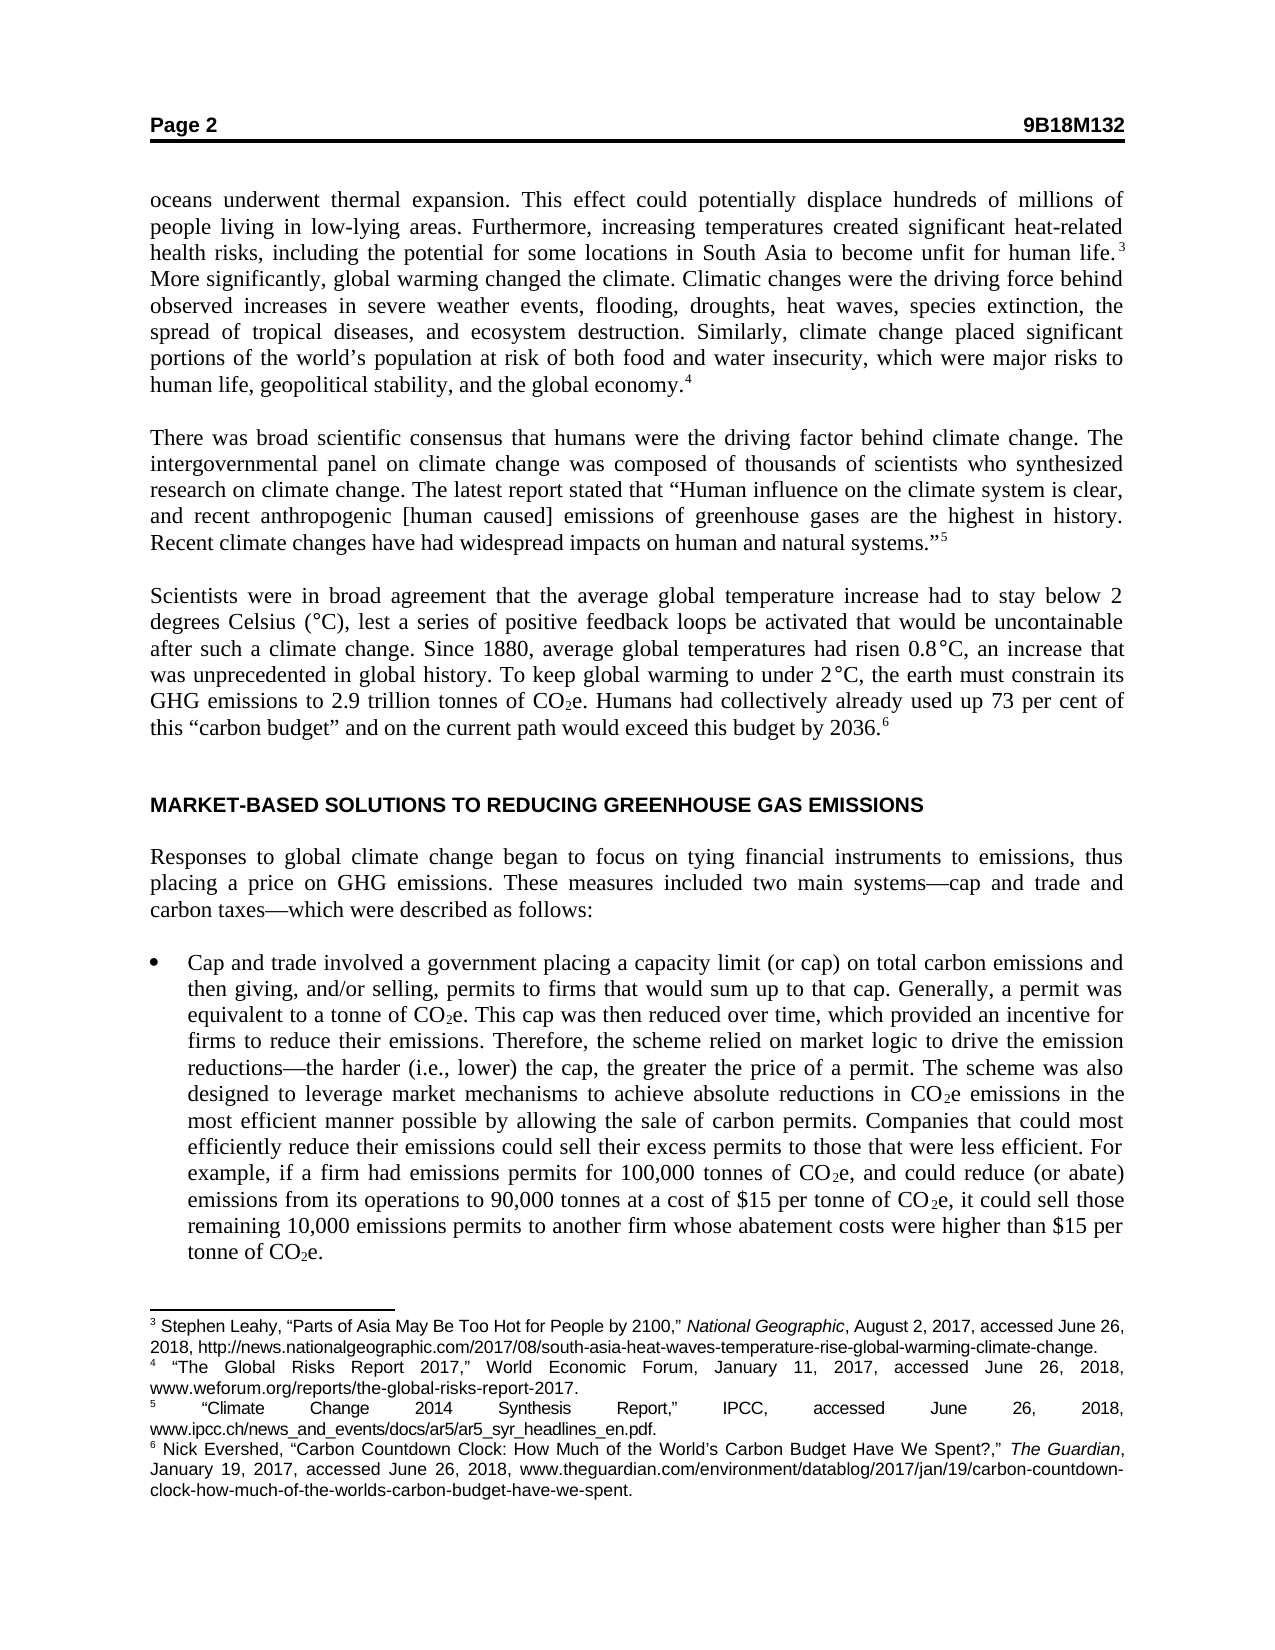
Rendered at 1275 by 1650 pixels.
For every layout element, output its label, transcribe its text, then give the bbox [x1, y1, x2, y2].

text Responses to global climate change began to focus on tying financial instruments to emissions, thus placing a price on GHG emissions. These measures included two main systems—cap and trade and carbon taxes—which were described as follows: [150, 843, 1125, 922]
text Market-Based Solutions to Reducing Greenhouse Gas Emissions [150, 793, 1125, 817]
text Scientists were in broad agreement that the average global temperature increase had to stay below 2 degrees Celsius (°C), lest a series of positive feedback loops be activated that would be uncontainable after such a climate change. Since 1880, average global temperatures had risen 0.8°C, an increase that was unprecedented in global history. To keep global warming to under 2°C, the earth must constrain its GHG emissions to 2.9 trillion tonnes of CO2e. Humans had collectively already used up 73 per cent of this “carbon budget” and on the current path would exceed this budget by 2036. [150, 582, 1125, 740]
list Cap and trade involved a government placing a capacity limit (or cap) on total carbon emissions and then giving, and/or selling, permits to firms that would sum up to that cap. Generally, a permit was equivalent to a tonne of CO2e. This cap was then reduced over time, which provided an incentive for firms to reduce their emissions. Therefore, the scheme relied on market logic to drive the emission reductions—the harder (i.e., lower) the cap, the greater the price of a permit. The scheme was also designed to leverage market mechanisms to achieve absolute reductions in CO2e emissions in the most efficient manner possible by allowing the sale of carbon permits. Companies that could most efficiently reduce their emissions could sell their excess permits to those that were less efficient. For example, if a firm had emissions permits for 100,000 tonnes of CO2e, and could reduce (or abate) emissions from its operations to 90,000 tonnes at a cost of $15 per tonne of CO2e, it could sell those remaining 10,000 emissions permits to another firm whose abatement costs were higher than $15 per tonne of CO2e. [150, 948, 1125, 1265]
text There was broad scientific consensus that humans were the driving factor behind climate change. The intergovernmental panel on climate change was composed of thousands of scientists who synthesized research on climate change. The latest report stated that “Human influence on the climate system is clear, and recent anthropogenic [human caused] emissions of greenhouse gases are the highest in history. Recent climate changes have had widespread impacts on human and natural systems.” [150, 423, 1125, 555]
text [150, 186, 1125, 397]
